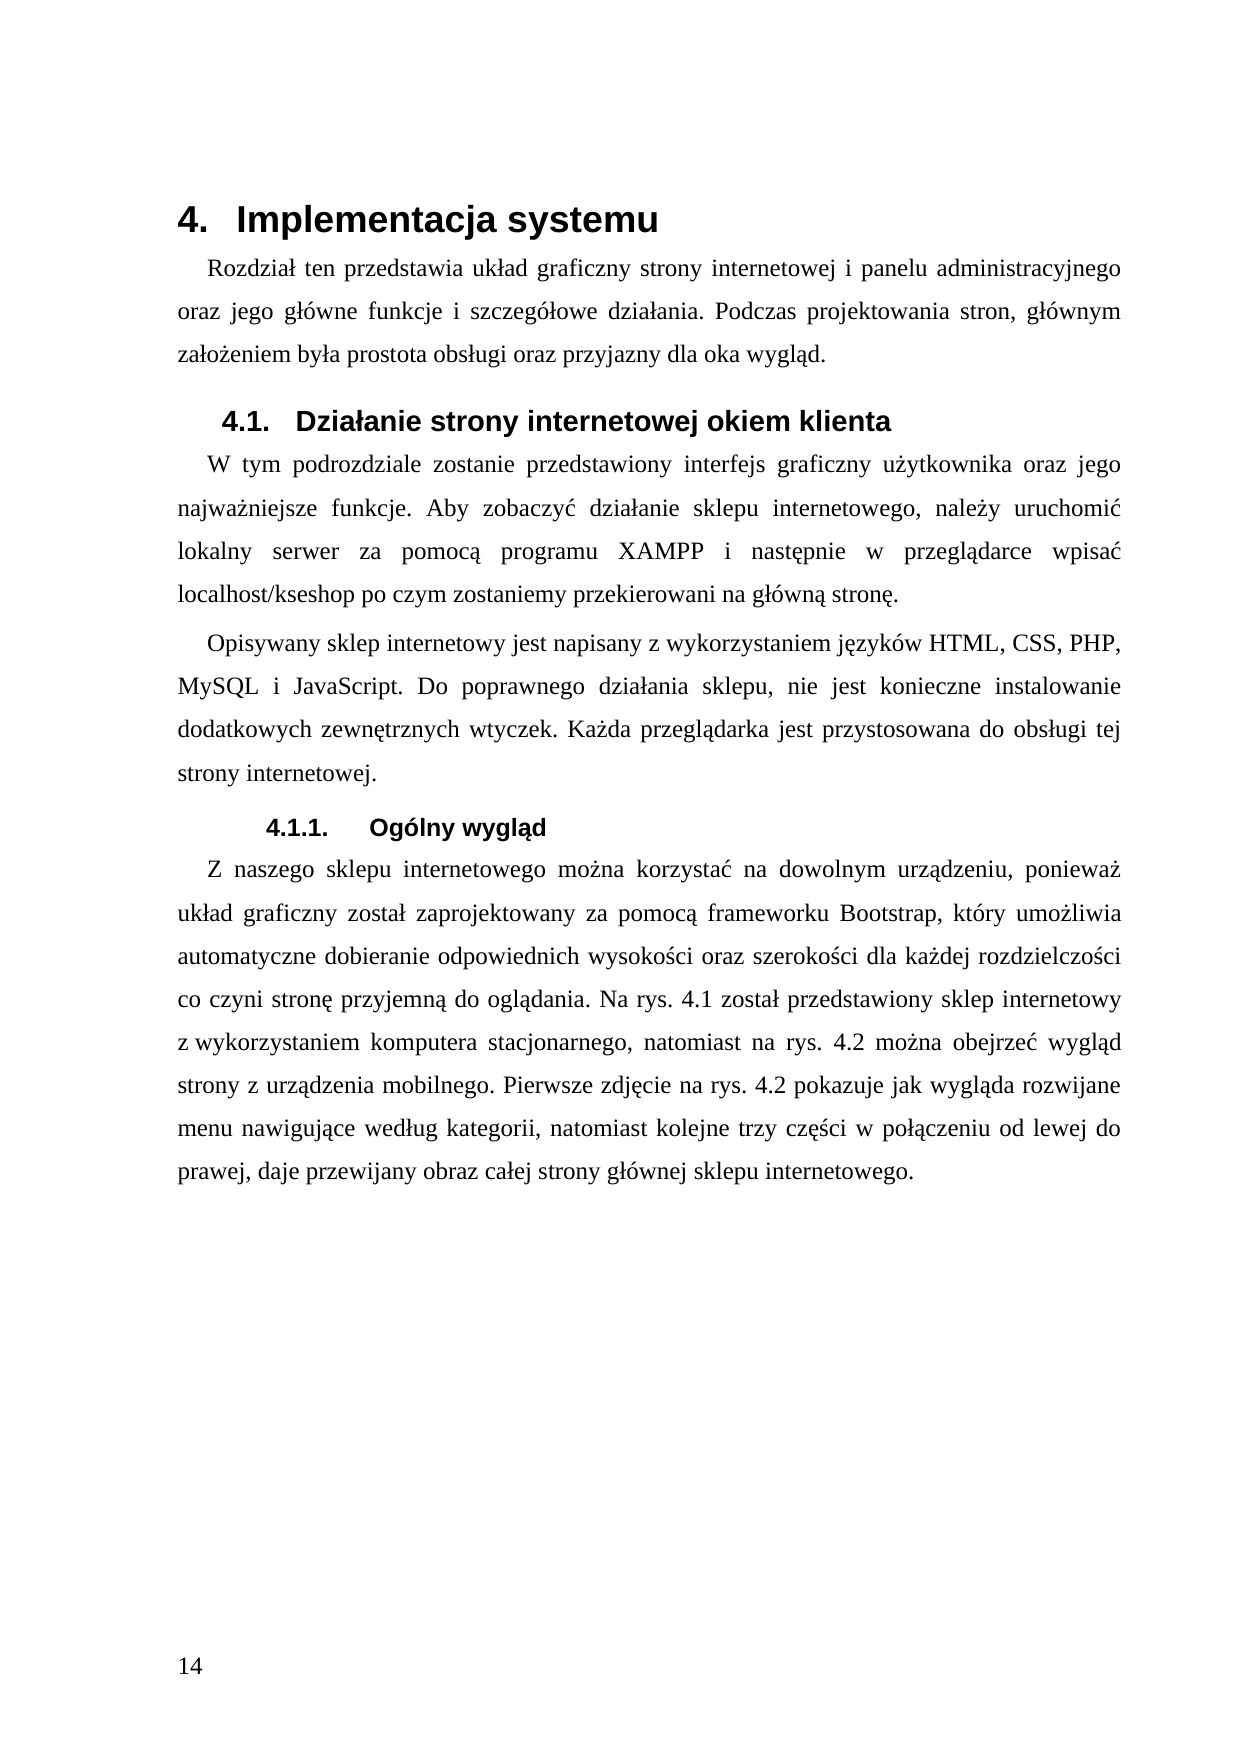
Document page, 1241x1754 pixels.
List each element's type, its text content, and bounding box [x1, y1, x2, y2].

subtitle Implementacja systemu [177, 198, 1122, 241]
subtitle Działanie strony internetowej okiem klienta [222, 403, 1122, 437]
text Z naszego sklepu internetowego można korzystać na dowolnym urządzeniu, ponieważ układ graficzny został zaprojektowany za pomocą frameworku Bootstrap, który umożliwia automatyczne dobieranie odpowiednich wysokości oraz szerokości dla każdej rozdzielczości co czyni stronę przyjemną do oglądania. Na rys. 4.1 został przedstawiony sklep internetowy z wykorzystaniem komputera stacjonarnego, natomiast na rys. 4.2 można obejrzeć wygląd strony z urządzenia mobilnego. Pierwsze zdjęcie na rys. 4.2 pokazuje jak wygląda rozwijane menu nawigujące według kategorii, natomiast kolejne trzy części w połączeniu od lewej do prawej, daje przewijany obraz całej strony głównej sklepu internetowego. [177, 854, 1122, 1185]
subtitle Ogólny wygląd [266, 813, 1122, 842]
text W tym podrozdziale zostanie przedstawiony interfejs graficzny użytkownika oraz jego najważniejsze funkcje. Aby zobaczyć działanie sklepu internetowego, należy uruchomić lokalny serwer za pomocą programu XAMPP i następnie w przeglądarce wpisać localhost/kseshop po czym zostaniemy przekierowani na główną stronę. [177, 449, 1122, 608]
text Rozdział ten przedstawia układ graficzny strony internetowej i panelu administracyjnego oraz jego główne funkcje i szczegółowe działania. Podczas projektowania stron, głównym założeniem była prostota obsługi oraz przyjazny dla oka wygląd. [177, 253, 1122, 368]
text Opisywany sklep internetowy jest napisany z wykorzystaniem języków HTML, CSS, PHP, MySQL i JavaScript. Do poprawnego działania sklepu, nie jest konieczne instalowanie dodatkowych zewnętrznych wtyczek. Każda przeglądarka jest przystosowana do obsługi tej strony internetowej. [177, 628, 1122, 786]
